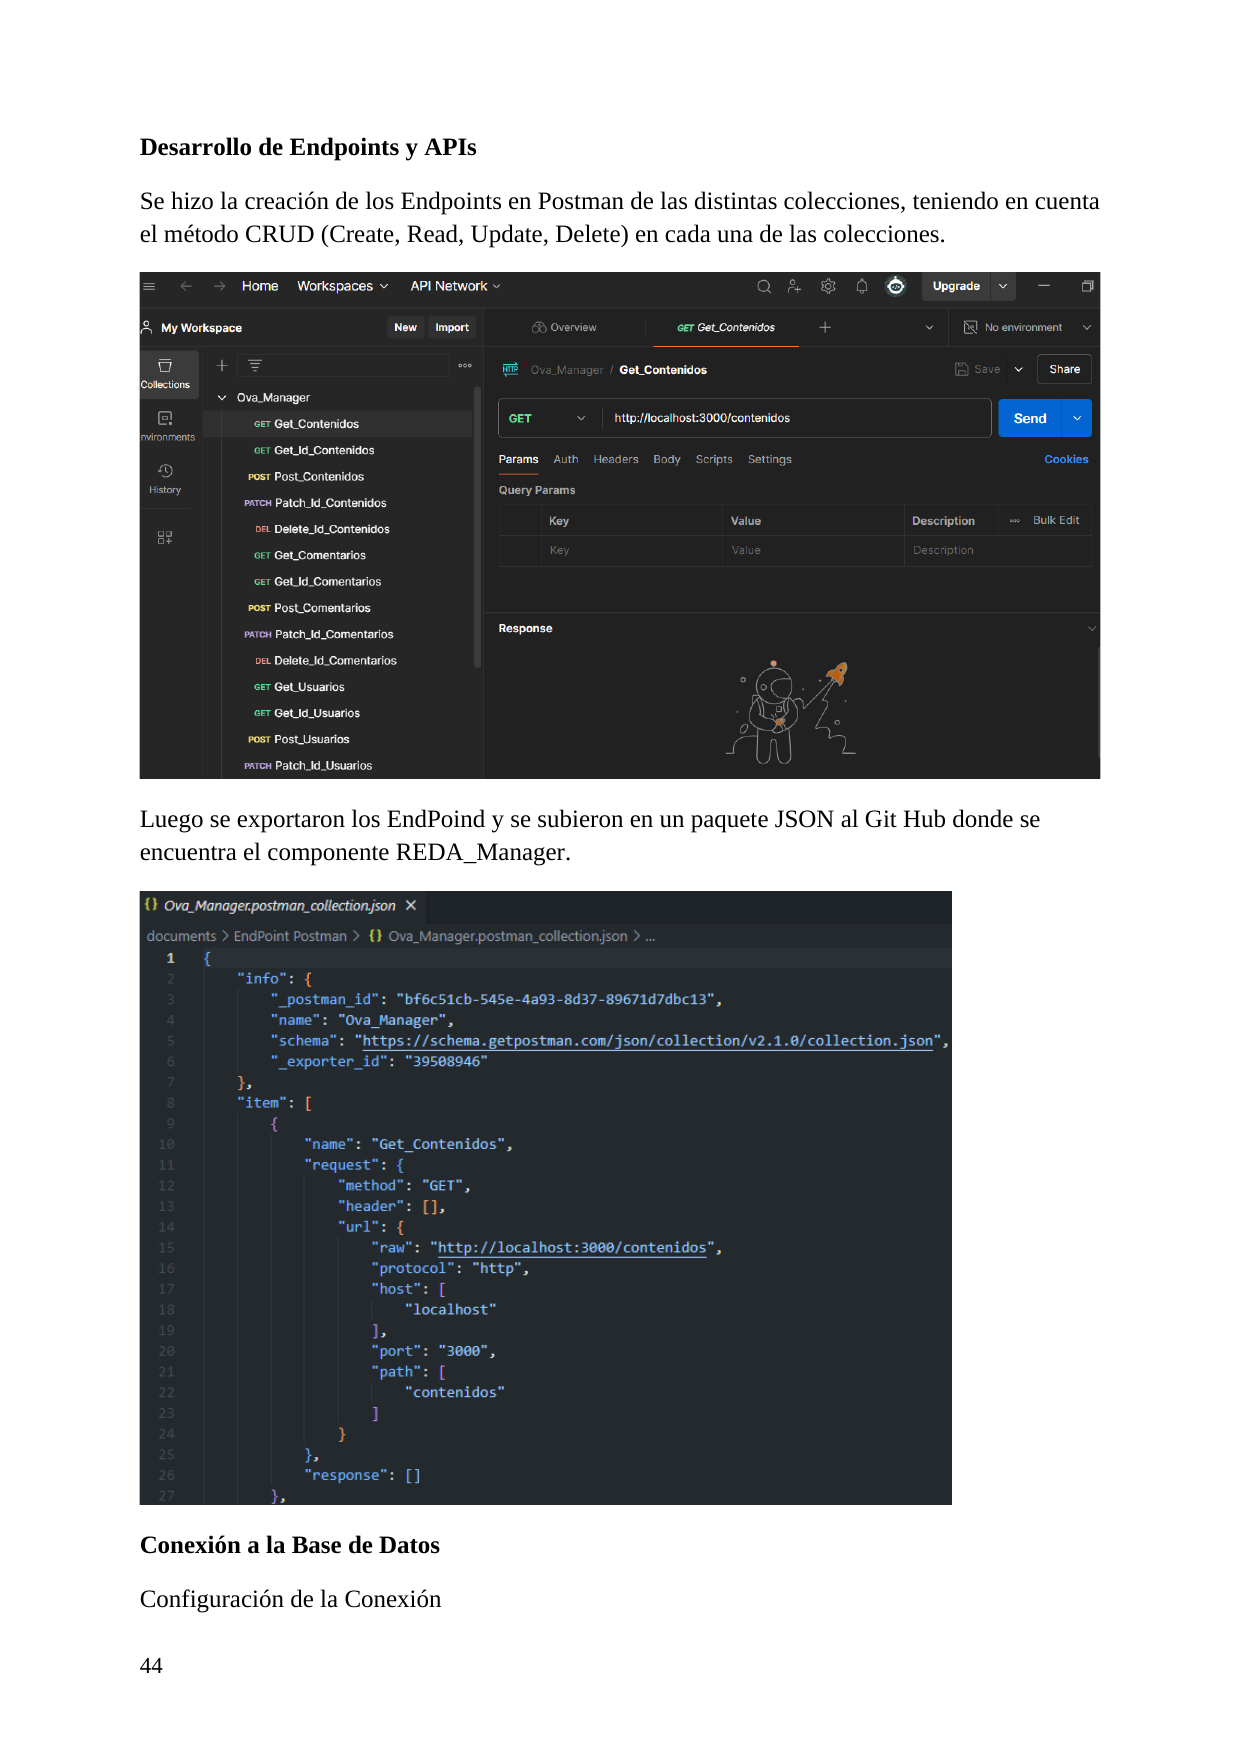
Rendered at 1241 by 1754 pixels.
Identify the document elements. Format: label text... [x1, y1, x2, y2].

picture [139, 891, 952, 1505]
subtitle Se hizo la creación de los Endpoints en Postman de las distintas colecciones, teniendo en cuenta el método CRUD (Create, Read, Update, Delete) en cada una de las colecciones. [139, 186, 1101, 248]
subtitle Luego se exportaron los EndPoind y se subieron en un paquete JSON al Git Hub donde se encuentra el componente REDA_Manager. [139, 804, 1101, 866]
picture [139, 272, 1101, 779]
subtitle Conexión a la Base de Datos [139, 1530, 1101, 1559]
subtitle Desarrollo de Endpoints y APIs [139, 132, 1101, 161]
subtitle Configuración de la Conexión [139, 1584, 1101, 1613]
